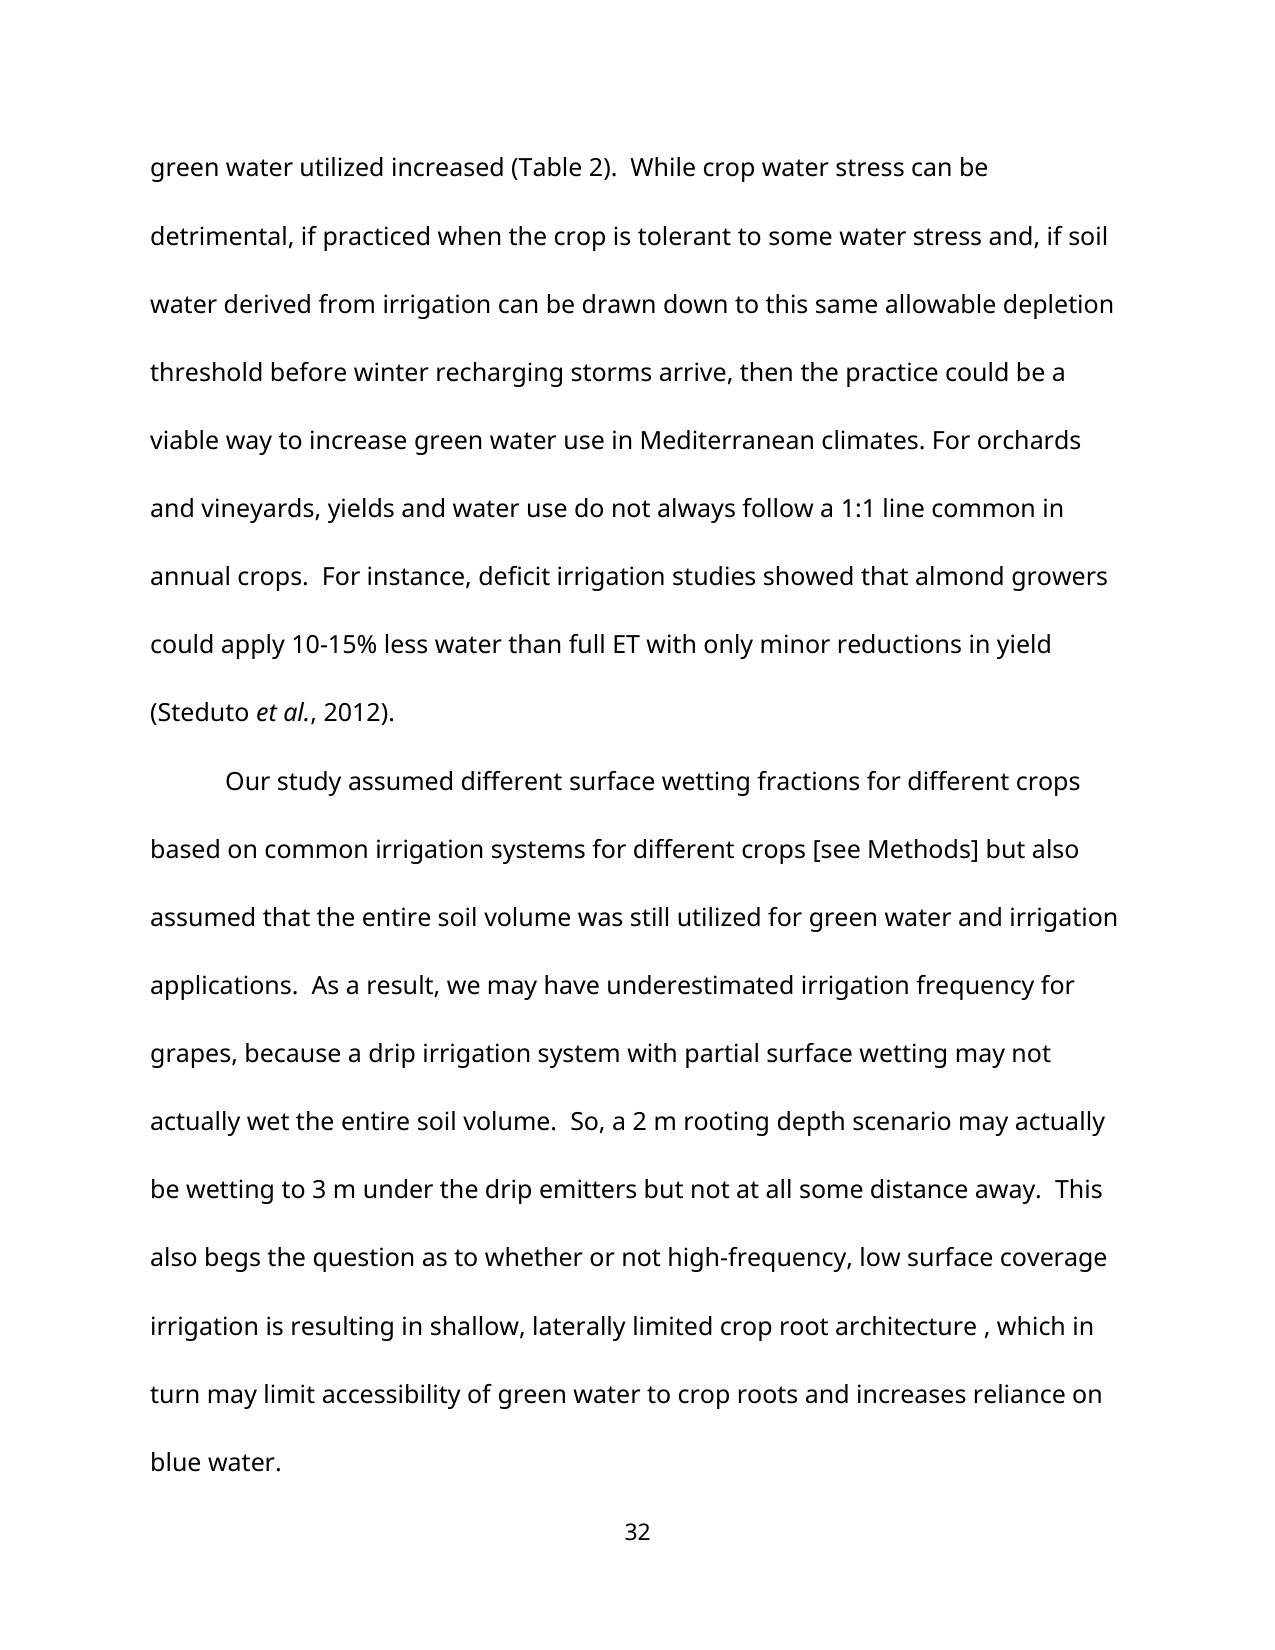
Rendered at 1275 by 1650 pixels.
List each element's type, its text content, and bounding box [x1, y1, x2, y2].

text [150, 150, 1125, 729]
text Our study assumed different surface wetting fractions for different crops based on common irrigation systems for different crops [see Methods] but also assumed that the entire soil volume was still utilized for green water and irrigation applications. As a result, we may have underestimated irrigation frequency for grapes, because a drip irrigation system with partial surface wetting may not actually wet the entire soil volume. So, a 2 m rooting depth scenario may actually be wetting to 3 m under the drip emitters but not at all some distance away. This also begs the question as to whether or not high-frequency, low surface coverage irrigation is resulting in shallow, laterally limited crop root architecture , which in turn may limit accessibility of green water to crop roots and increases reliance on blue water. [150, 763, 1125, 1478]
